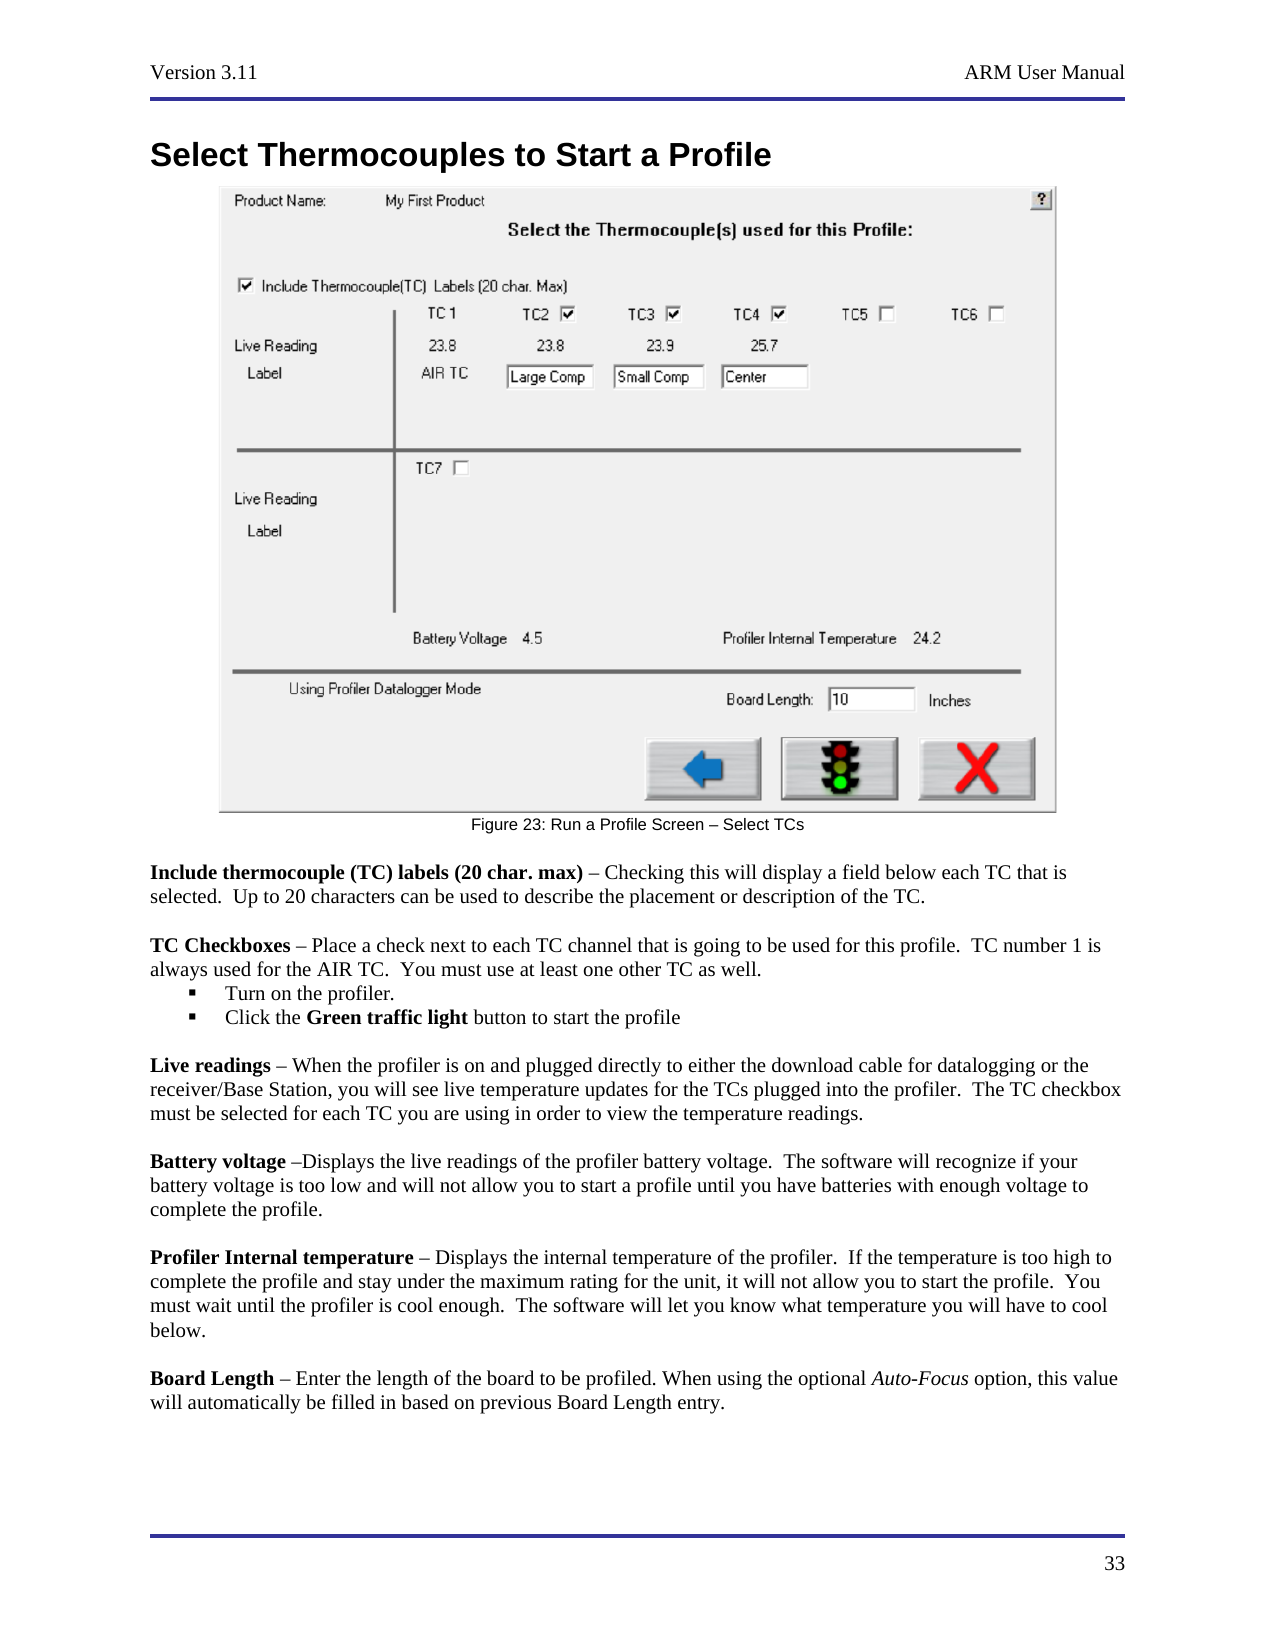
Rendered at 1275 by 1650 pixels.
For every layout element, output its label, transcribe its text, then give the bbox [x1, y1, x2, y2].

list Click the Green traffic light button to start the profile [187, 1005, 1125, 1029]
picture [218, 186, 1057, 813]
text Live readings – When the profiler is on and plugged directly to either the download cable for datalogging or the receiver/Base Station, you will see live temperature updates for the TCs plugged into the profiler. The TC checkbox must be selected for each TC you are using in order to view the temperature readings. [150, 1053, 1125, 1125]
text Board Length – Enter the length of the board to be profiled. When using the optional Auto-Focus option, this value will automatically be filled in based on previous Board Length entry. [150, 1366, 1125, 1414]
text TC Checkboxes – Place a check next to each TC channel that is going to be used for this profile. TC number 1 is always used for the AIR TC. You must use at least one other TC as well. [150, 932, 1125, 981]
text Profiler Internal temperature – Displays the internal temperature of the profiler. If the temperature is too high to complete the profile and stay under the maximum rating for the unit, it will not allow you to start the profile. You must wait until the profiler is cool enough. The software will let you know what temperature you will have to cool below. [150, 1245, 1125, 1342]
text Battery voltage –Displays the live readings of the profiler battery voltage. The software will recognize if your battery voltage is too low and will not allow you to start a profile until you have batteries with enough voltage to complete the profile. [150, 1149, 1125, 1221]
text Figure 23: Run a Profile Screen – Select TCs [150, 815, 1125, 834]
subtitle Select Thermocouples to Start a Profile [150, 135, 1125, 173]
list Turn on the profiler. [187, 981, 1125, 1005]
text Include thermocouple (TC) labels (20 char. max) – Checking this will display a field below each TC that is selected. Up to 20 characters can be used to describe the placement or description of the TC. [150, 860, 1125, 908]
